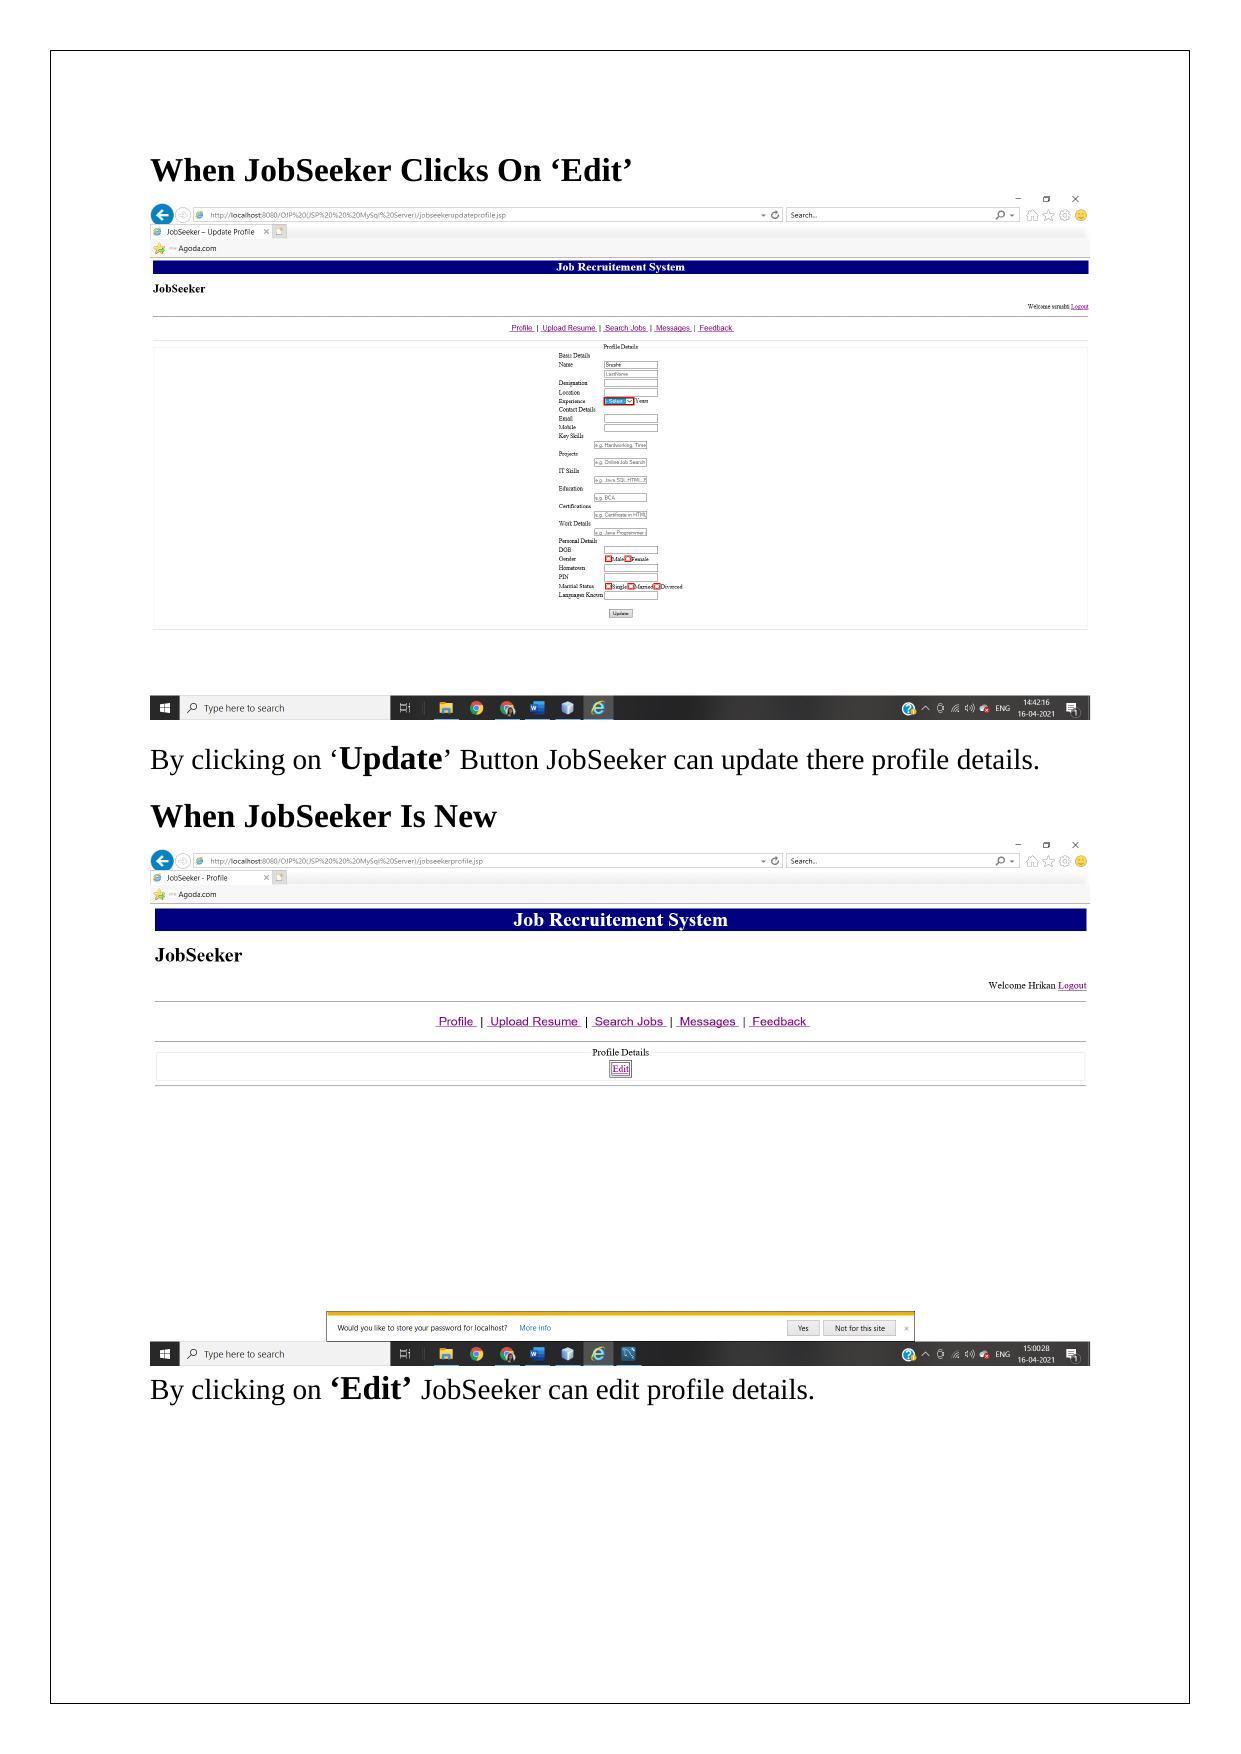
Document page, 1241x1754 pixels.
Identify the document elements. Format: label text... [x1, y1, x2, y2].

text When JobSeeker Is NewBy clicking on ‘Edit’ JobSeeker can edit profile details. [150, 796, 1090, 836]
text When JobSeeker Is NewBy clicking on ‘Edit’ JobSeeker can edit profile details. [150, 1366, 1090, 1407]
text By clicking on ‘Update’ Button JobSeeker can update there profile details. [150, 738, 1090, 777]
picture [150, 190, 1091, 720]
picture [157, 857, 168, 865]
text When JobSeeker Clicks On ‘Edit’ [150, 150, 1090, 190]
picture [157, 211, 168, 219]
picture [150, 836, 1091, 1366]
